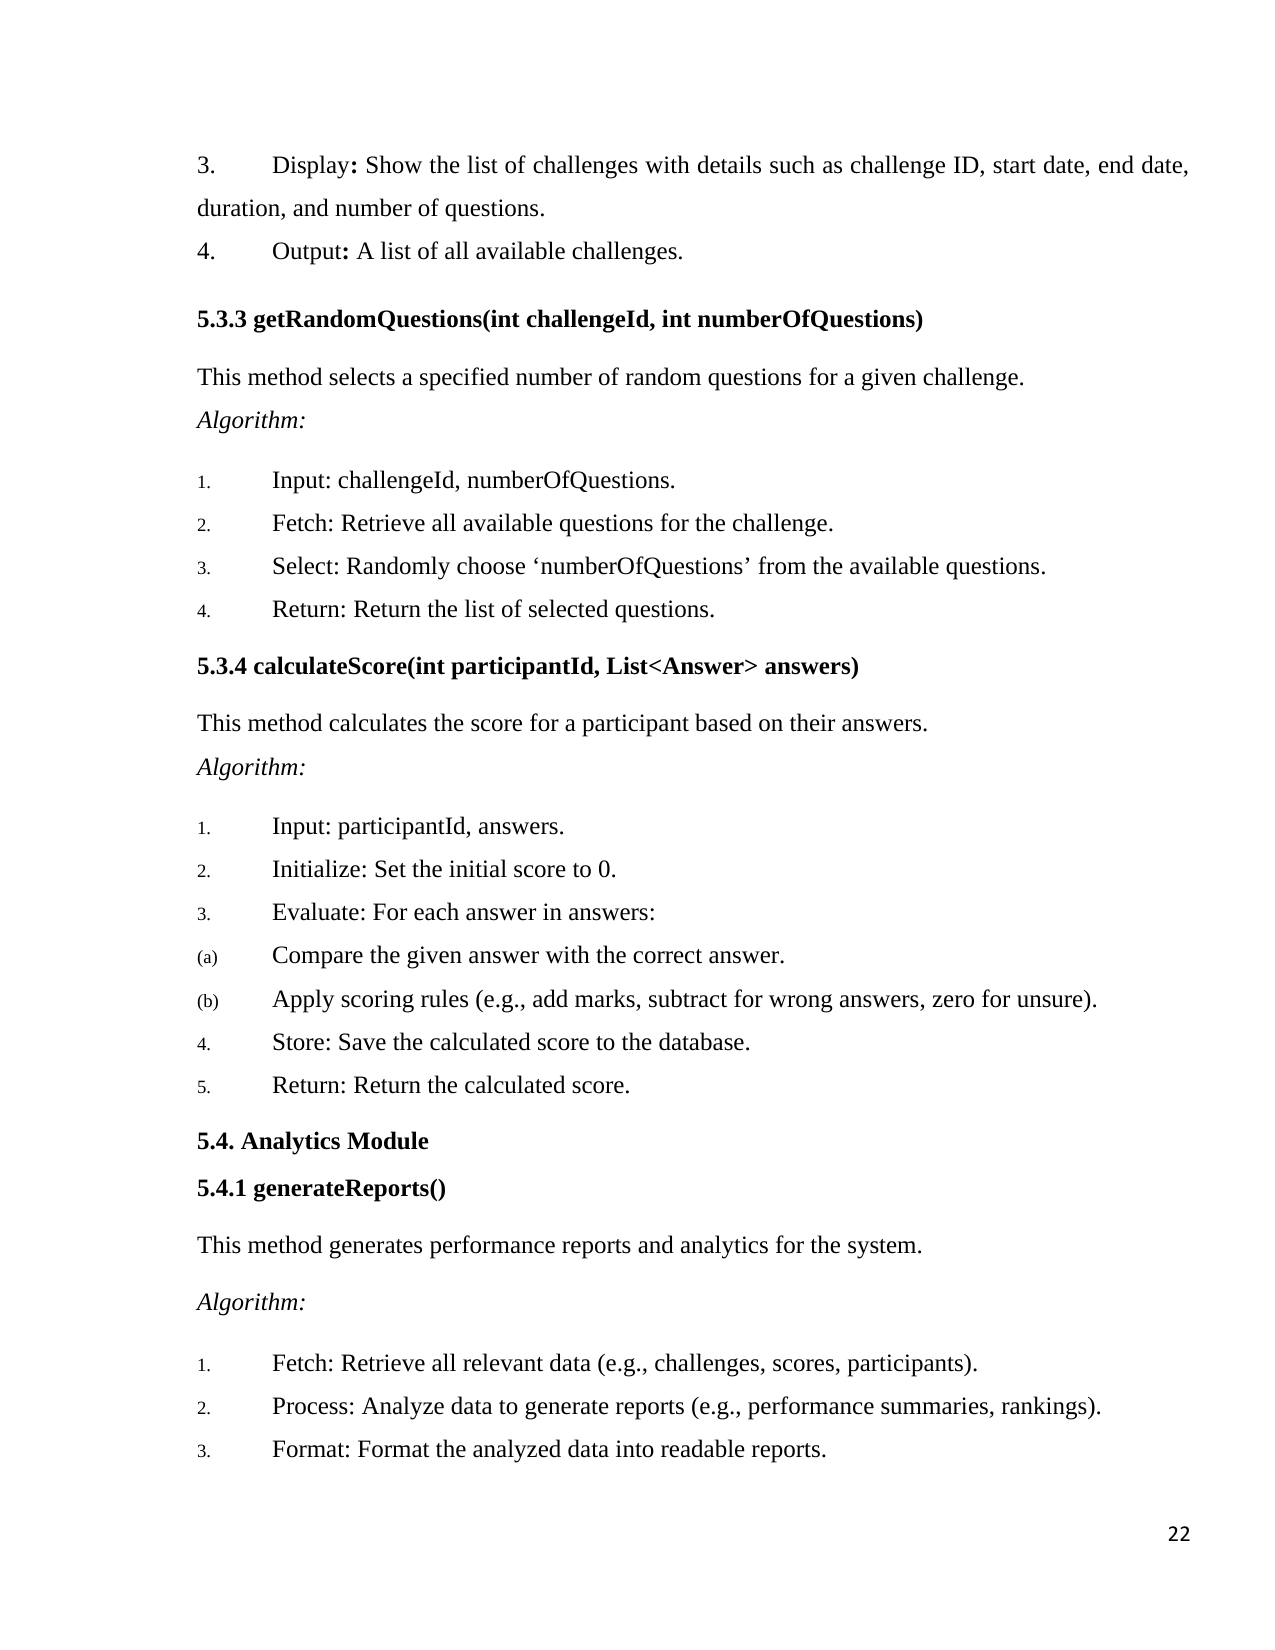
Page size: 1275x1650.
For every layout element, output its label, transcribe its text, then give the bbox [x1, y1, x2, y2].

list Output: A list of all available challenges. [197, 236, 1191, 265]
list Return: Return the list of selected questions. [197, 594, 1191, 623]
text This method selects a specified number of random questions for a given challenge. [197, 362, 1191, 390]
text Algorithm: [197, 405, 1191, 434]
subtitle 5.4.1 generateReports() [197, 1173, 1191, 1202]
list Fetch: Retrieve all relevant data (e.g., challenges, scores, participants). [197, 1348, 1191, 1377]
list Evaluate: For each answer in answers: [197, 897, 1191, 926]
list Input: challengeId, numberOfQuestions. [197, 465, 1191, 493]
list Fetch: Retrieve all available questions for the challenge. [197, 508, 1191, 537]
list Apply scoring rules (e.g., add marks, subtract for wrong answers, zero for unsure). [197, 984, 1191, 1012]
list Process: Analyze data to generate reports (e.g., performance summaries, rankings). [197, 1391, 1191, 1420]
list Format: Format the analyzed data into readable reports. [197, 1434, 1191, 1463]
subtitle 5.3.4 calculateScore(int participantId, List<Answer> answers) [197, 651, 1191, 679]
list Compare the given answer with the correct answer. [197, 941, 1191, 969]
list Input: participantId, answers. [197, 811, 1191, 840]
subtitle 5.3.3 getRandomQuestions(int challengeId, int numberOfQuestions) [197, 304, 1191, 333]
list Select: Randomly choose ‘numberOfQuestions’ from the available questions. [197, 551, 1191, 580]
text Algorithm: [197, 752, 1191, 781]
list Initialize: Set the initial score to 0. [197, 854, 1191, 883]
text This method calculates the score for a participant based on their answers. [197, 708, 1191, 737]
list Return: Return the calculated score. [197, 1070, 1191, 1099]
text Algorithm: [197, 1287, 1191, 1316]
list Store: Save the calculated score to the database. [197, 1027, 1191, 1056]
text This method generates performance reports and analytics for the system. [197, 1230, 1191, 1259]
subtitle 5.4. Analytics Module [197, 1126, 1191, 1155]
list Display: Show the list of challenges with details such as challenge ID, start date, end date, duration, and number of questions. [197, 150, 1191, 222]
